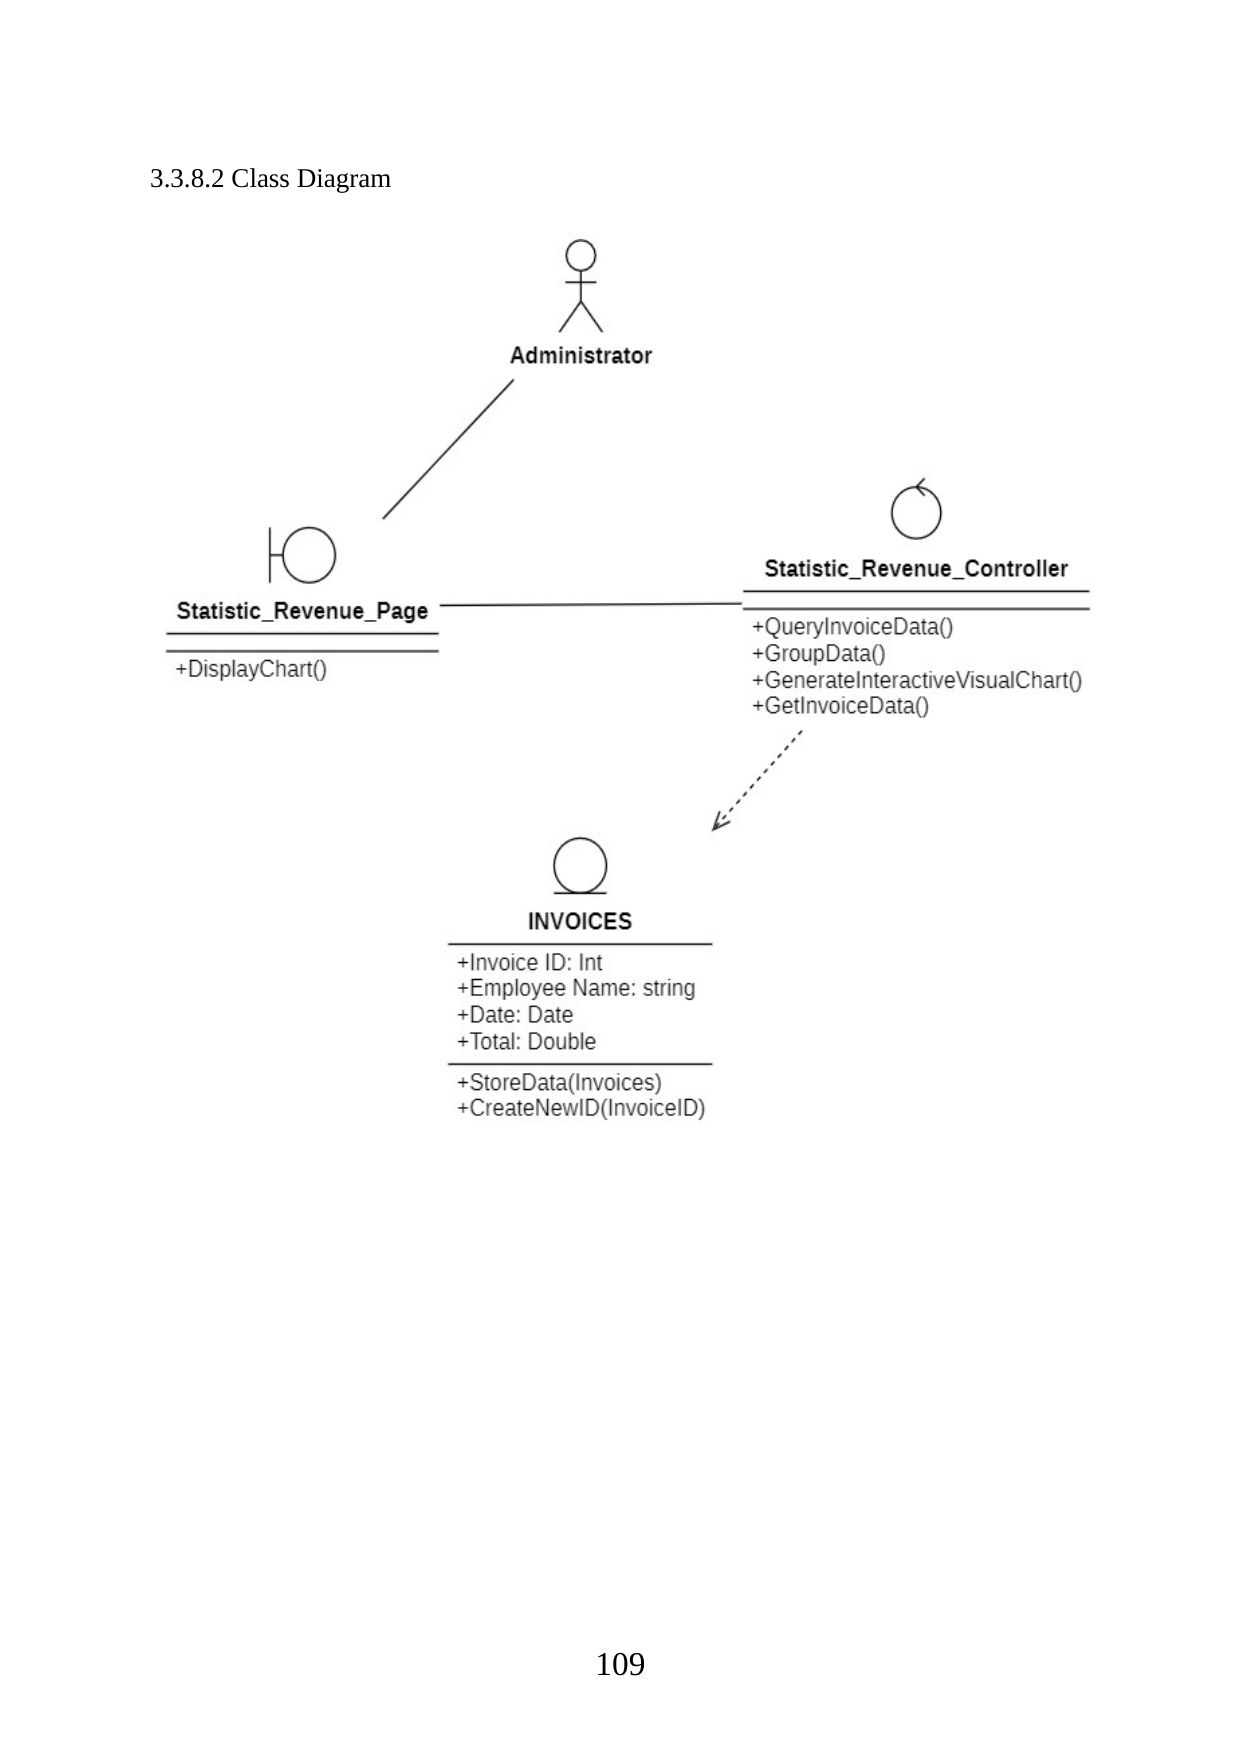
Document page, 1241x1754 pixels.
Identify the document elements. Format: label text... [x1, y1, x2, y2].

subtitle 3.3.8.2 Class Diagram [150, 162, 1090, 194]
picture [150, 221, 1156, 1202]
